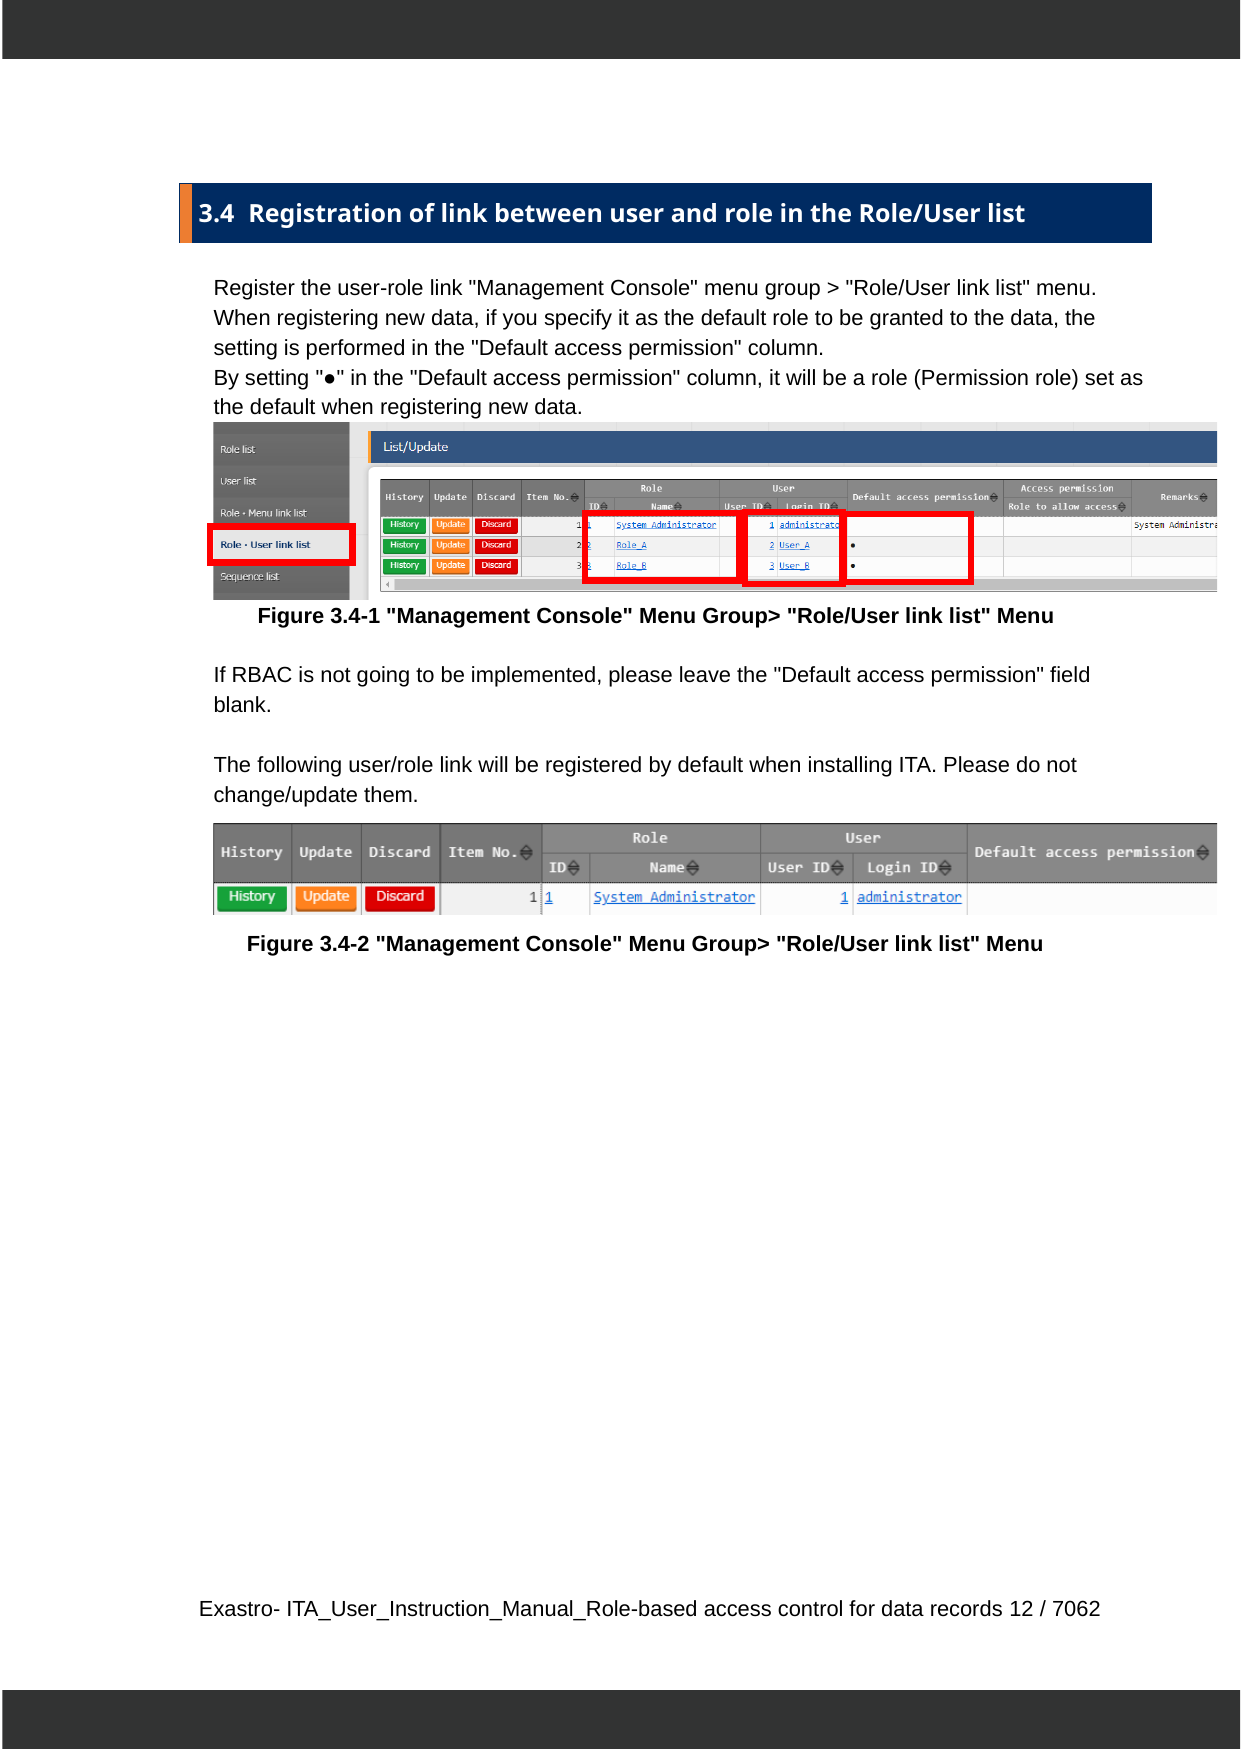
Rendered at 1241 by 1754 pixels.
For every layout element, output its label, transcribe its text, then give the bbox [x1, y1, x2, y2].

picture [213, 822, 1218, 915]
text Register the user-role link "Management Console" menu group > "Role/User link list" menu. [213, 273, 1152, 303]
text The following user/role link will be registered by default when installing ITA. Please do not change/update them. [213, 749, 1152, 809]
picture [213, 422, 1218, 600]
text When registering new data, if you specify it as the default role to be granted to the data, the setting is performed in the "Default access permission" column. [213, 303, 1152, 362]
text By setting "●" in the "Default access permission" column, it will be a role (Permission role) set as the default when registering new data. [213, 362, 1152, 422]
picture [2, 0, 1241, 59]
picture [2, 1690, 1241, 1749]
text If RBAC is not going to be implemented, please leave the "Default access permission" field blank. [213, 660, 1152, 720]
text Figure 3.4-2 "Management Console" Menu Group> "Role/User link list" Menu [148, 928, 1152, 958]
subtitle Registration of link between user and role in the Role/User list [179, 183, 1152, 243]
picture [213, 530, 349, 559]
text Figure 3.4-1 "Management Console" Menu Group> "Role/User link list" Menu [207, 601, 1152, 630]
